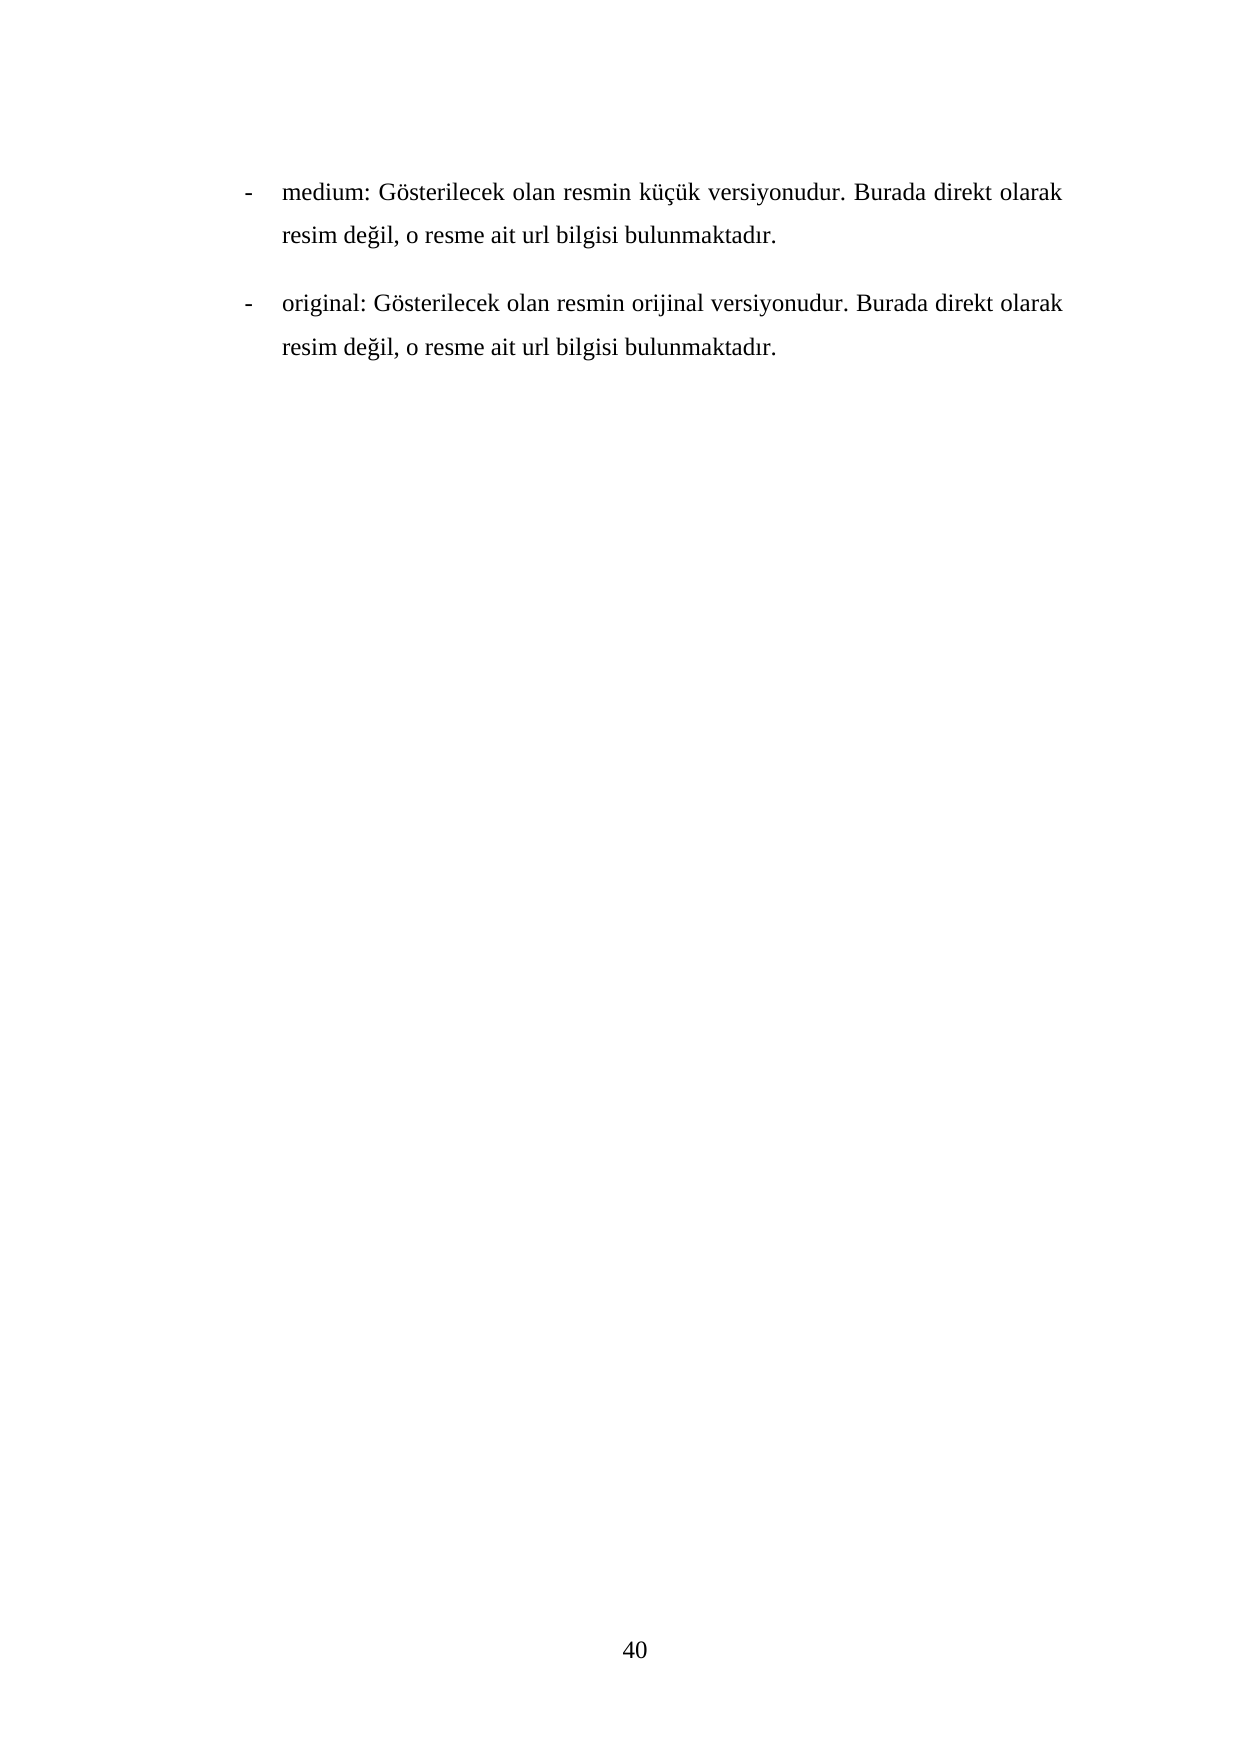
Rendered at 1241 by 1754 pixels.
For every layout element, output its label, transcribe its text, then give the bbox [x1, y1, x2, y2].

list medium: Gösterilecek olan resmin küçük versiyonudur. Burada direkt olarak resim değil, o resme ait url bilgisi bulunmaktadır. [244, 177, 1063, 249]
list original: Gösterilecek olan resmin orijinal versiyonudur. Burada direkt olarak resim değil, o resme ait url bilgisi bulunmaktadır. [244, 288, 1063, 360]
